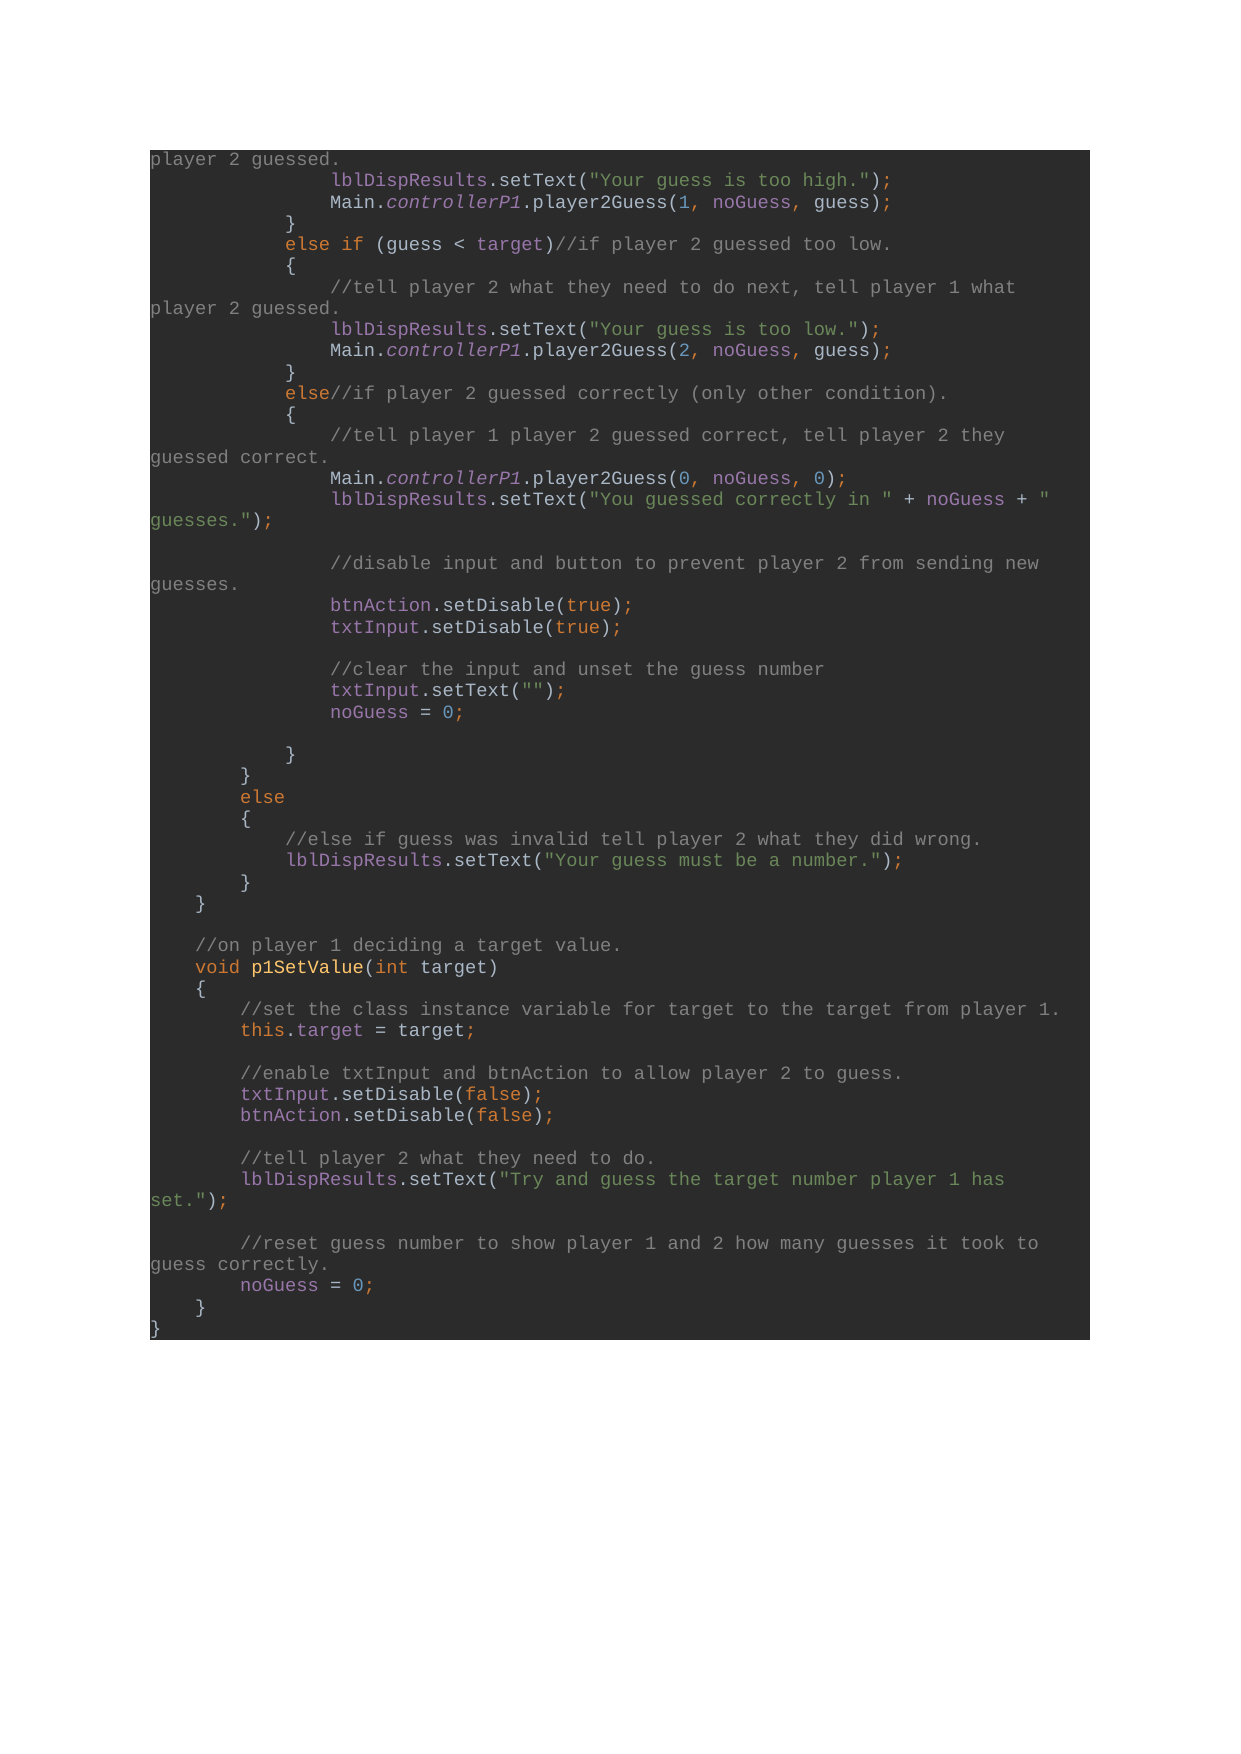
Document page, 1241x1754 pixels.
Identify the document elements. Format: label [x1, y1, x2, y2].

text [150, 150, 1090, 1340]
